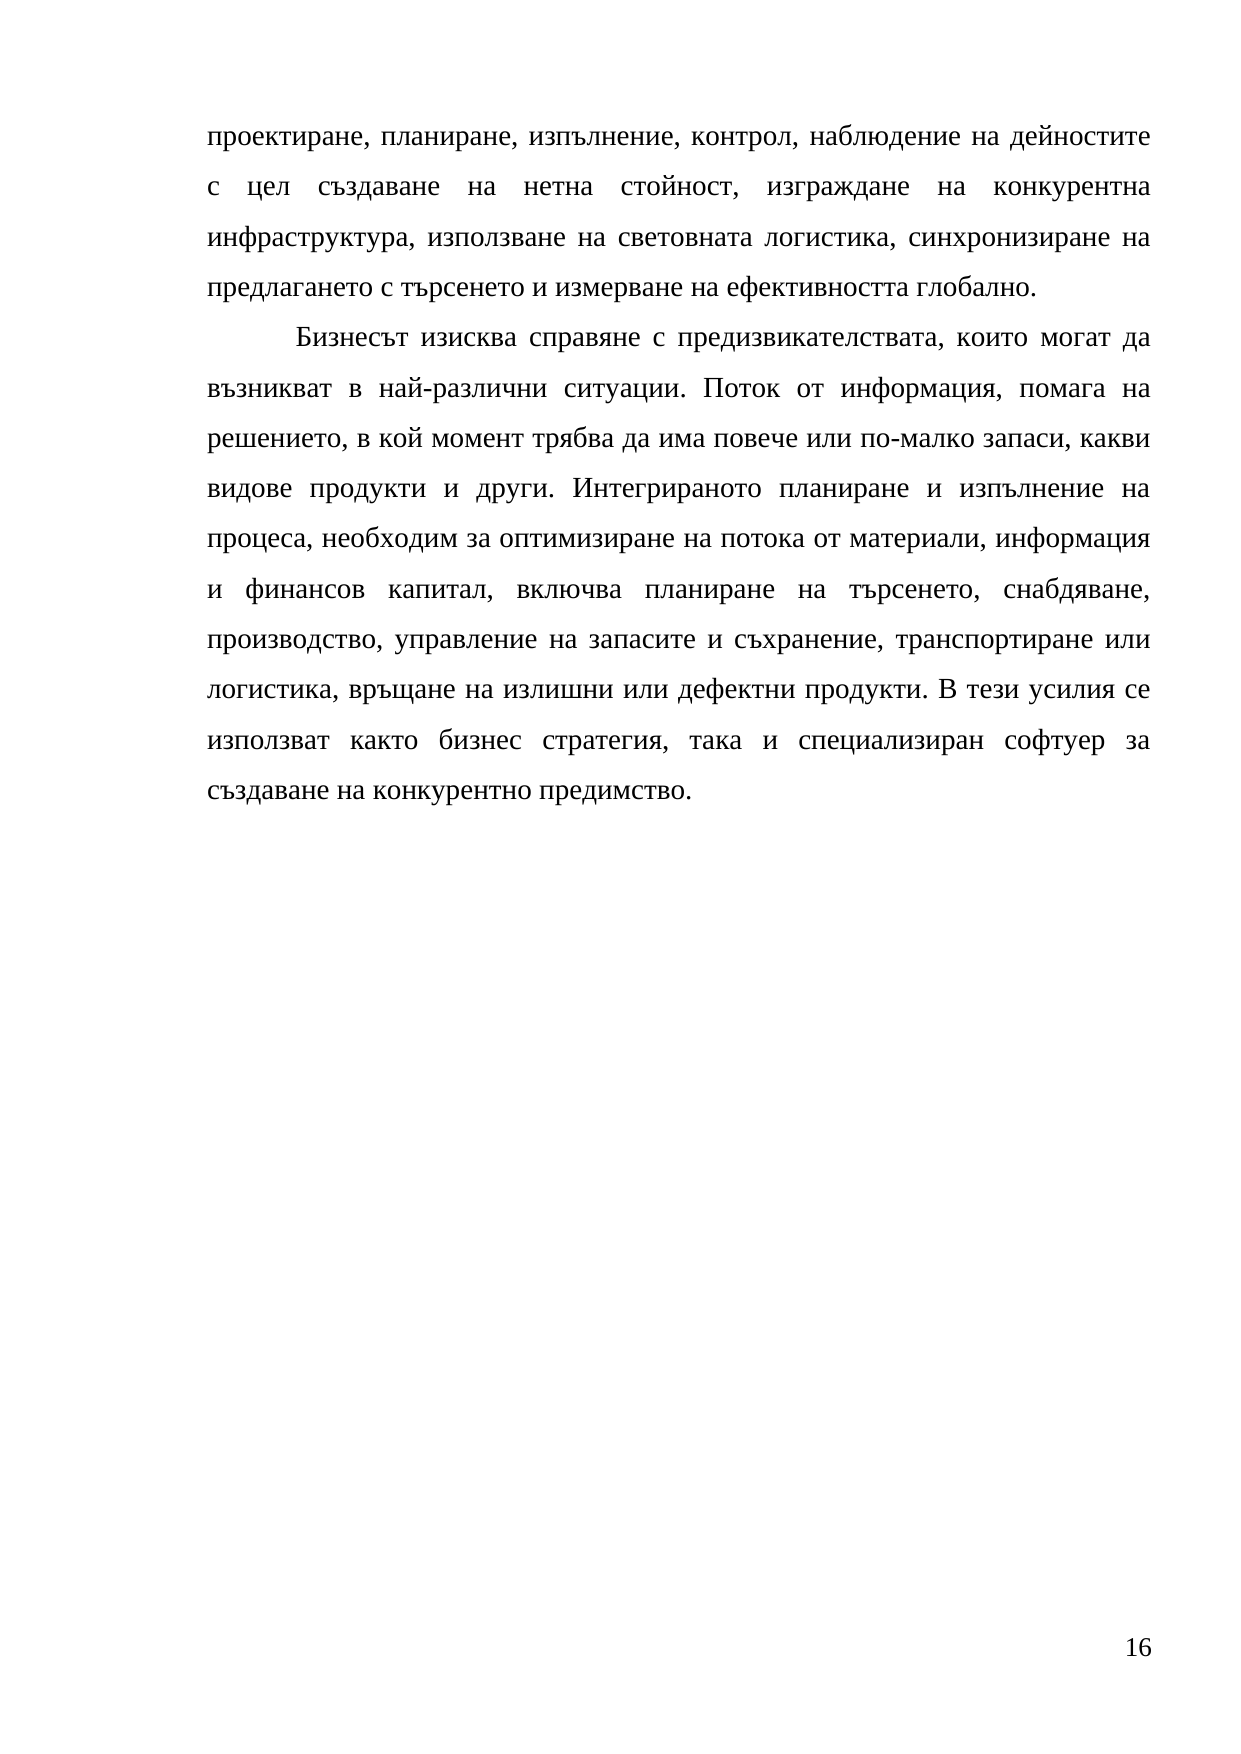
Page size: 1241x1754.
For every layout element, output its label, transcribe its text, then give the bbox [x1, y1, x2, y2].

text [207, 118, 1152, 303]
text Бизнесът изисква справяне с предизвикателствата, които могат да възникват в най-различни ситуации. Поток от информация, помага на решението, в кой момент трябва да има повече или по-малко запаси, какви видове продукти и други. Интегрираното планиране и изпълнение на процеса, необходим за оптимизиране на потока от материали, информация и финансов капитал, включва планиране на търсенето, снабдяване, производство, управление на запасите и съхранение, транспортиране или логистика, връщане на излишни или дефектни продукти. В тези усилия се използват както бизнес стратегия, така и специализиран софтуер за създаване на конкурентно предимство. [207, 319, 1152, 806]
